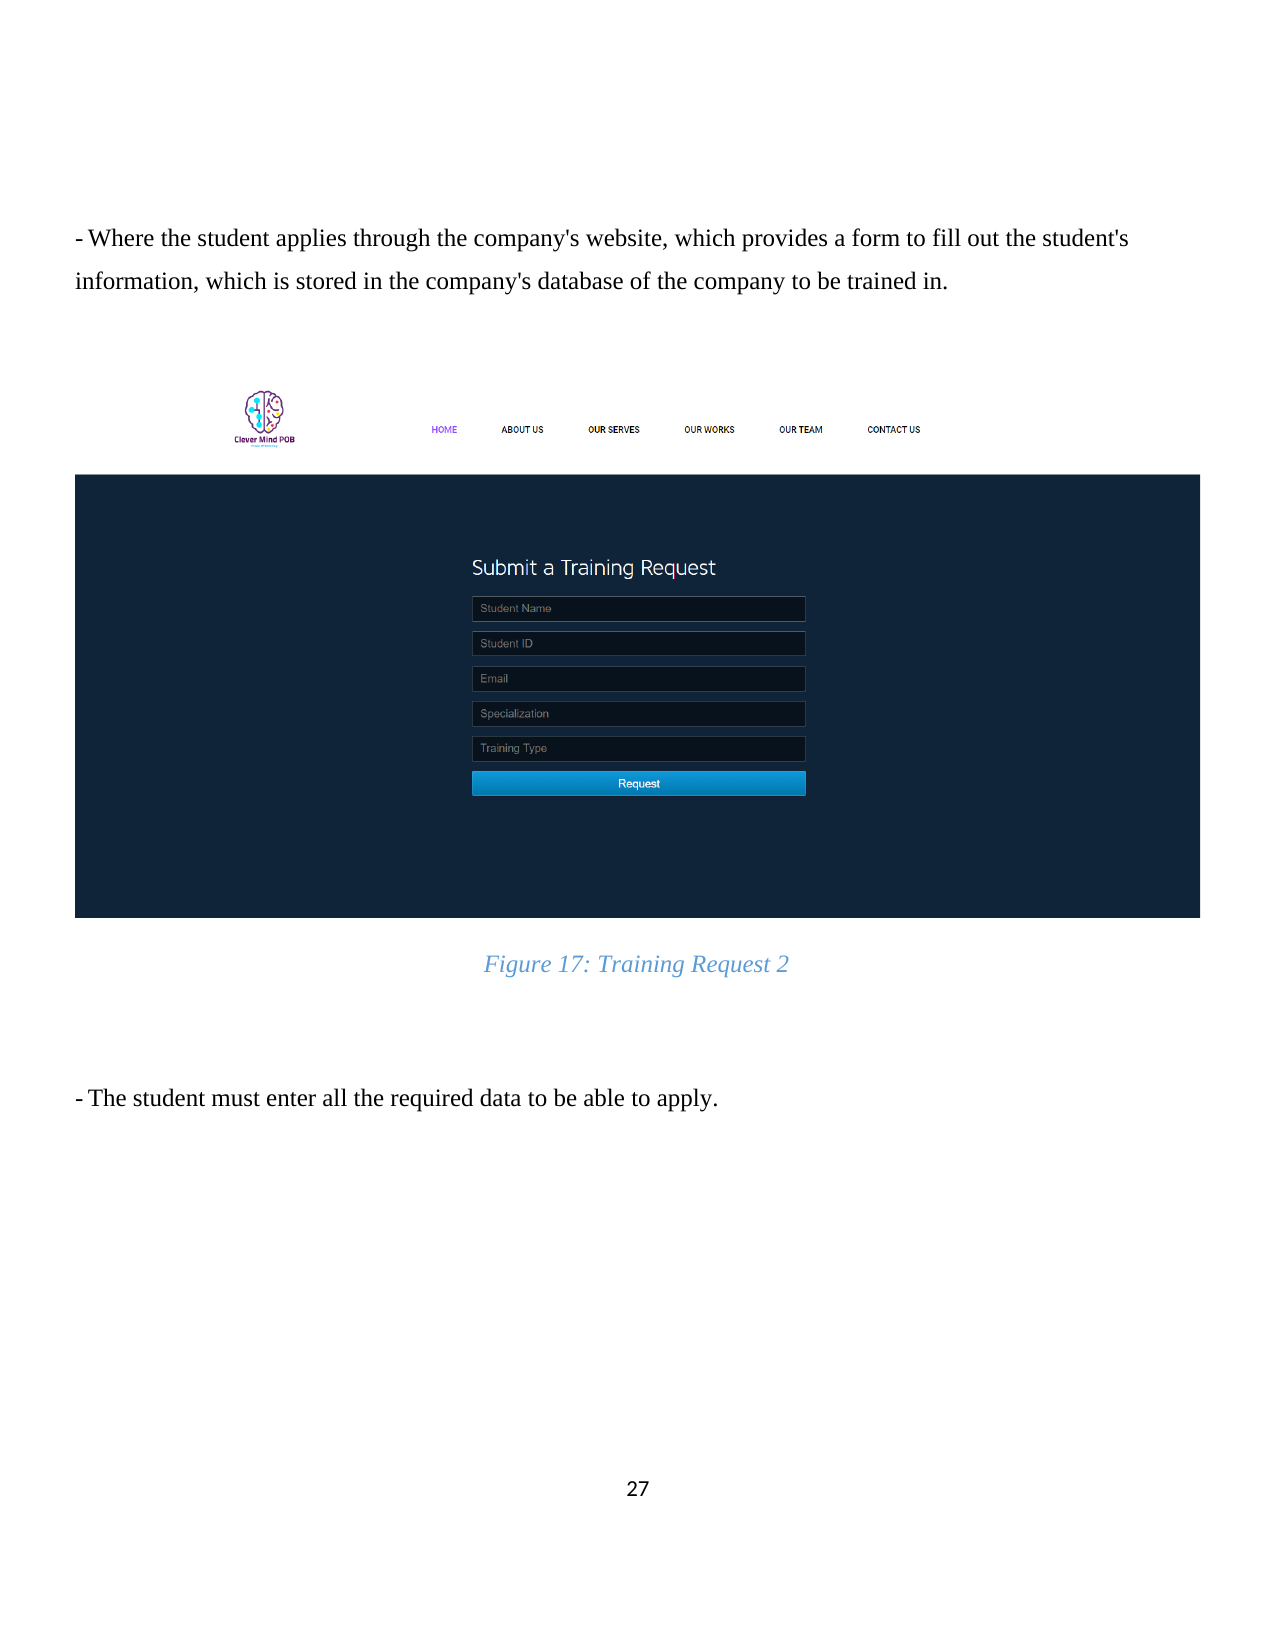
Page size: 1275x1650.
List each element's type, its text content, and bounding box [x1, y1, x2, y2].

text - The student must enter all the required data to be able to apply. [75, 1083, 1200, 1111]
picture [75, 386, 1200, 918]
text - Where the student applies through the company's website, which provides a form to fill out the student's information, which is stored in the company's database of the company to be trained in. [75, 223, 1200, 295]
text Figure 17: Training Request 2 [75, 949, 1200, 977]
